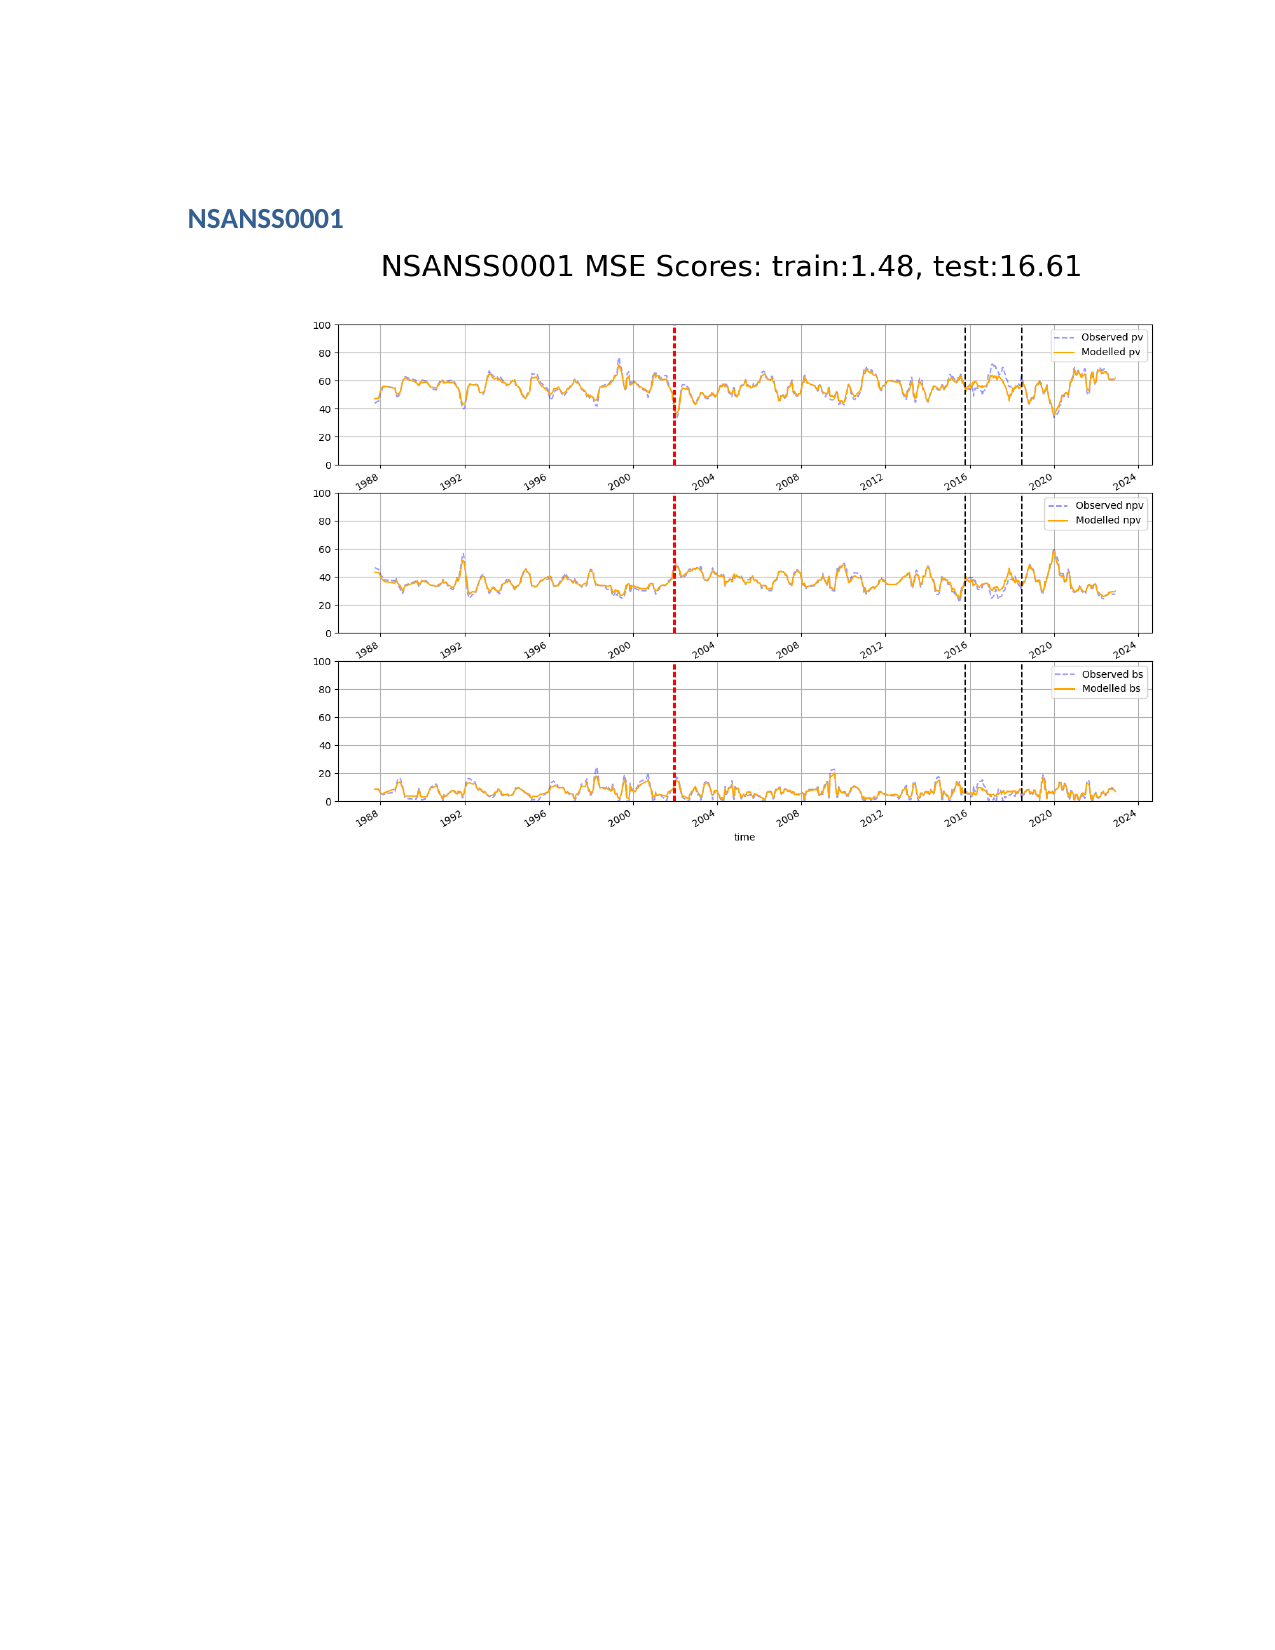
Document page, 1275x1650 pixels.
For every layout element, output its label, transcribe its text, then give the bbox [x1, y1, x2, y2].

subtitle NSANSS0001 [187, 200, 1087, 236]
picture [206, 241, 1257, 941]
